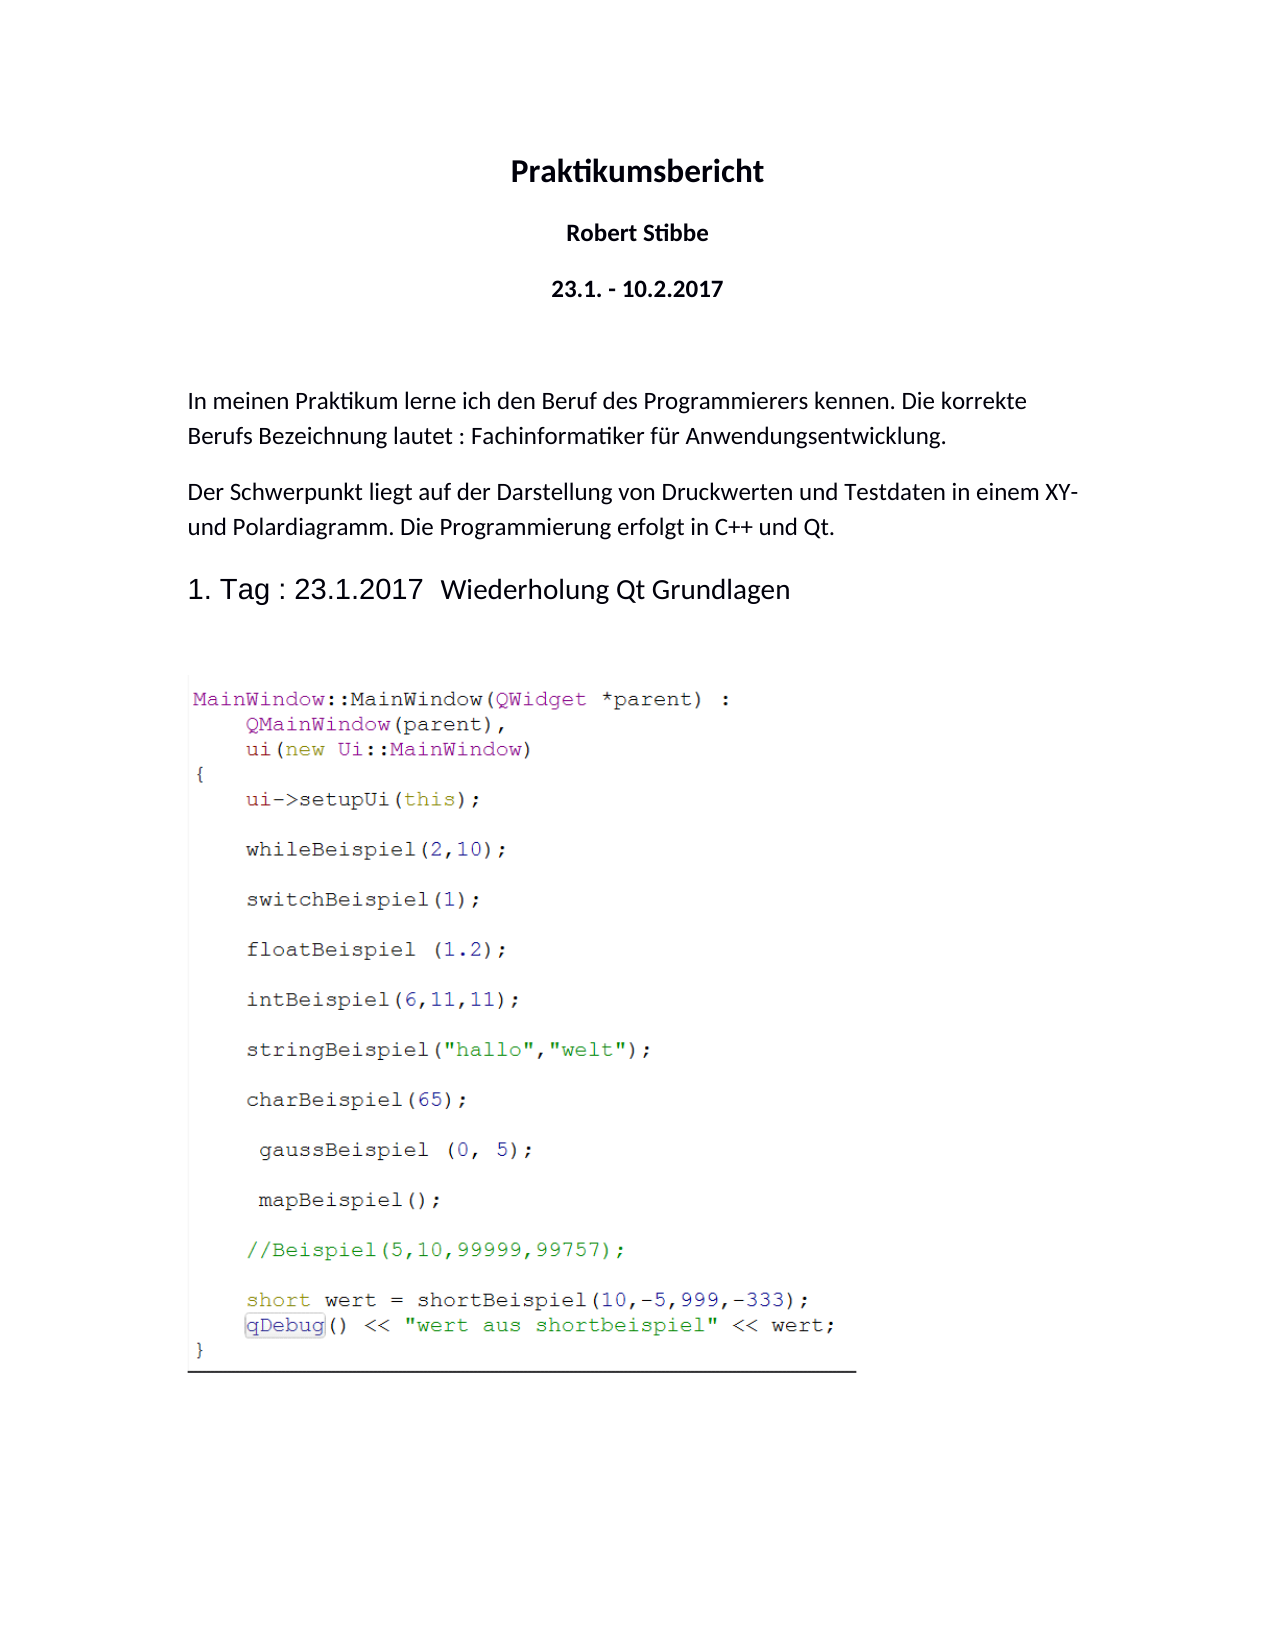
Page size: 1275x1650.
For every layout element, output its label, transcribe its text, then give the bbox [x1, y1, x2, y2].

text In meinen Praktikum lerne ich den Beruf des Programmierers kennen. Die korrekte Berufs Bezeichnung lautet : Fachinformatiker für Anwendungsentwicklung. [187, 385, 1087, 451]
text Robert Stibbe [187, 218, 1087, 248]
text Praktikumsbericht [187, 150, 1087, 191]
text Der Schwerpunkt liegt auf der Darstellung von Druckwerten und Testdaten in einem XY- und Polardiagramm. Die Programmierung erfolgt in C++ und Qt. [187, 476, 1087, 541]
subtitle 1. Tag : 23.1.2017 Wiederholung Qt Grundlagen [187, 571, 1087, 607]
text 23.1. - 10.2.2017 [187, 273, 1087, 304]
